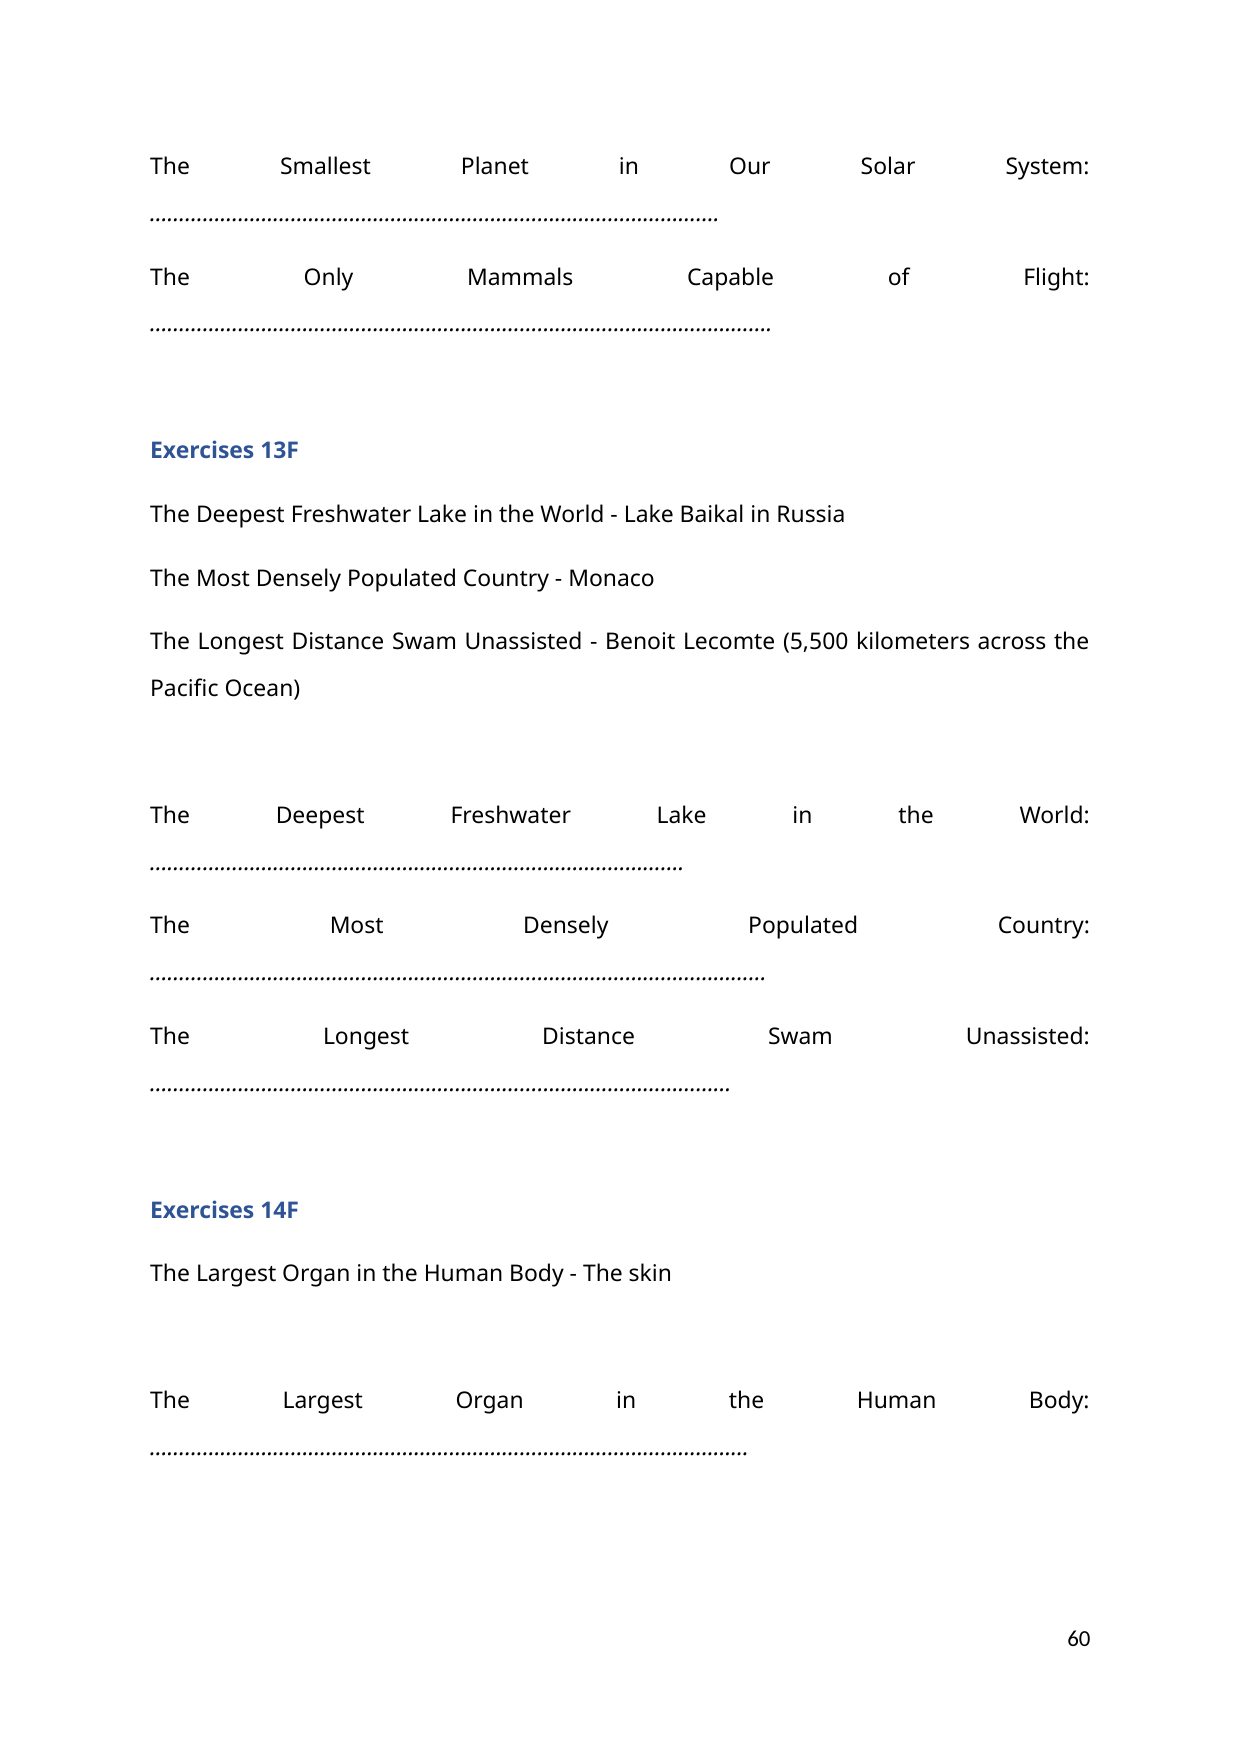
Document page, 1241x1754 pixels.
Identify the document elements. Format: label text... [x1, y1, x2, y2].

text The Longest Distance Swam Unassisted - Benoit Lecomte (5,500 kilometers across the Pacific Ocean) [150, 625, 1090, 703]
text The Largest Organ in the Human Body: ………………………………………………………………………………………… [150, 1384, 1090, 1462]
text The Deepest Freshwater Lake in the World - Lake Baikal in Russia [150, 498, 1090, 529]
text The Most Densely Populated Country: …………………………………………………………………………………………… [150, 909, 1090, 987]
text The Most Densely Populated Country - Monaco [150, 561, 1090, 593]
text The Longest Distance Swam Unassisted: ……………………………………………………………………………………… [150, 1020, 1090, 1098]
text The Smallest Planet in Our Solar System: ……………………………………………………………………………………. [150, 150, 1090, 228]
text Exercises 13F [150, 434, 1090, 466]
text Exercises 14F [150, 1194, 1090, 1225]
text The Largest Organ in the Human Body - The skin [150, 1257, 1090, 1288]
text The Only Mammals Capable of Flight: ……………………………………………………………………………………………. [150, 260, 1090, 338]
text The Deepest Freshwater Lake in the World: ………………………………………………………………………………. [150, 799, 1090, 877]
